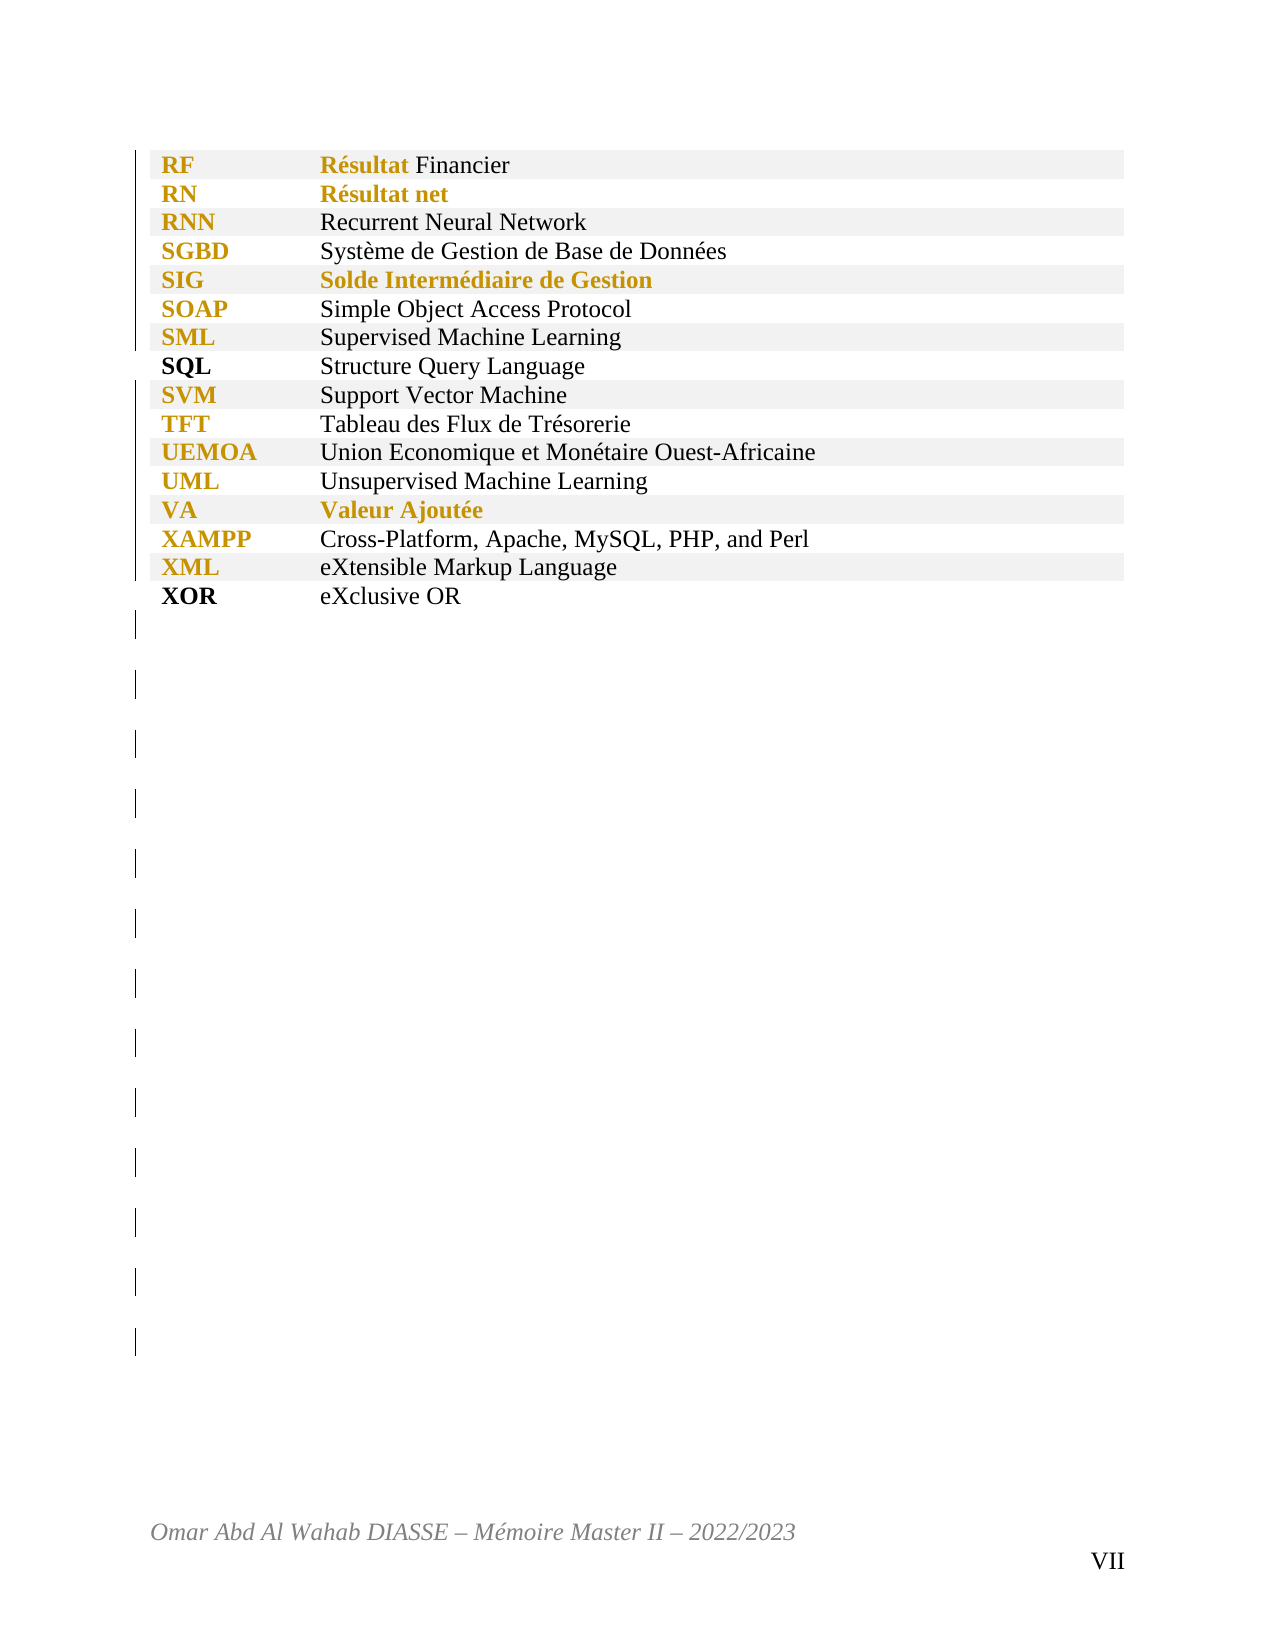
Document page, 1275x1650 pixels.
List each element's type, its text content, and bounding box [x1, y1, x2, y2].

table_cell eXtensible Markup Language [309, 553, 1124, 581]
table_cell Union Economique et Monétaire Ouest-Africaine [309, 438, 1124, 466]
table_cell TFT [150, 409, 309, 437]
table_cell XAMPP [150, 524, 309, 552]
table_cell XOR [150, 581, 309, 610]
table_cell SML [150, 323, 309, 351]
table_cell UEMOA [150, 438, 309, 466]
table_cell SIG [150, 265, 309, 294]
table_cell Supervised Machine Learning [309, 323, 1124, 351]
table_cell SQL [150, 351, 309, 380]
table_cell Structure Query Language [309, 351, 1124, 380]
table_cell VA [150, 495, 309, 524]
table_cell Solde Intermédiaire de Gestion [309, 265, 1124, 294]
table_cell Cross-Platform, Apache, MySQL, PHP, and Perl [309, 524, 1124, 552]
table_cell Résultat Financier [309, 150, 1124, 179]
table_cell SOAP [150, 294, 309, 322]
table_cell Système de Gestion de Base de Données [309, 236, 1124, 265]
table_cell SGBD [150, 236, 309, 265]
table_cell Support Vector Machine [309, 380, 1124, 409]
table_cell Valeur Ajoutée [309, 495, 1124, 524]
table_cell Résultat net [309, 179, 1124, 207]
table_cell eXclusive OR [309, 581, 1124, 610]
table_cell Tableau des Flux de Trésorerie [309, 409, 1124, 437]
table_cell Unsupervised Machine Learning [309, 466, 1124, 495]
table_cell XML [150, 553, 309, 581]
table_cell UML [150, 466, 309, 495]
table_cell Simple Object Access Protocol [309, 294, 1124, 322]
table_cell SVM [150, 380, 309, 409]
table_cell RF [150, 150, 309, 179]
table_cell Recurrent Neural Network [309, 208, 1124, 236]
table_cell RN [150, 179, 309, 207]
table_cell RNN [150, 208, 309, 236]
